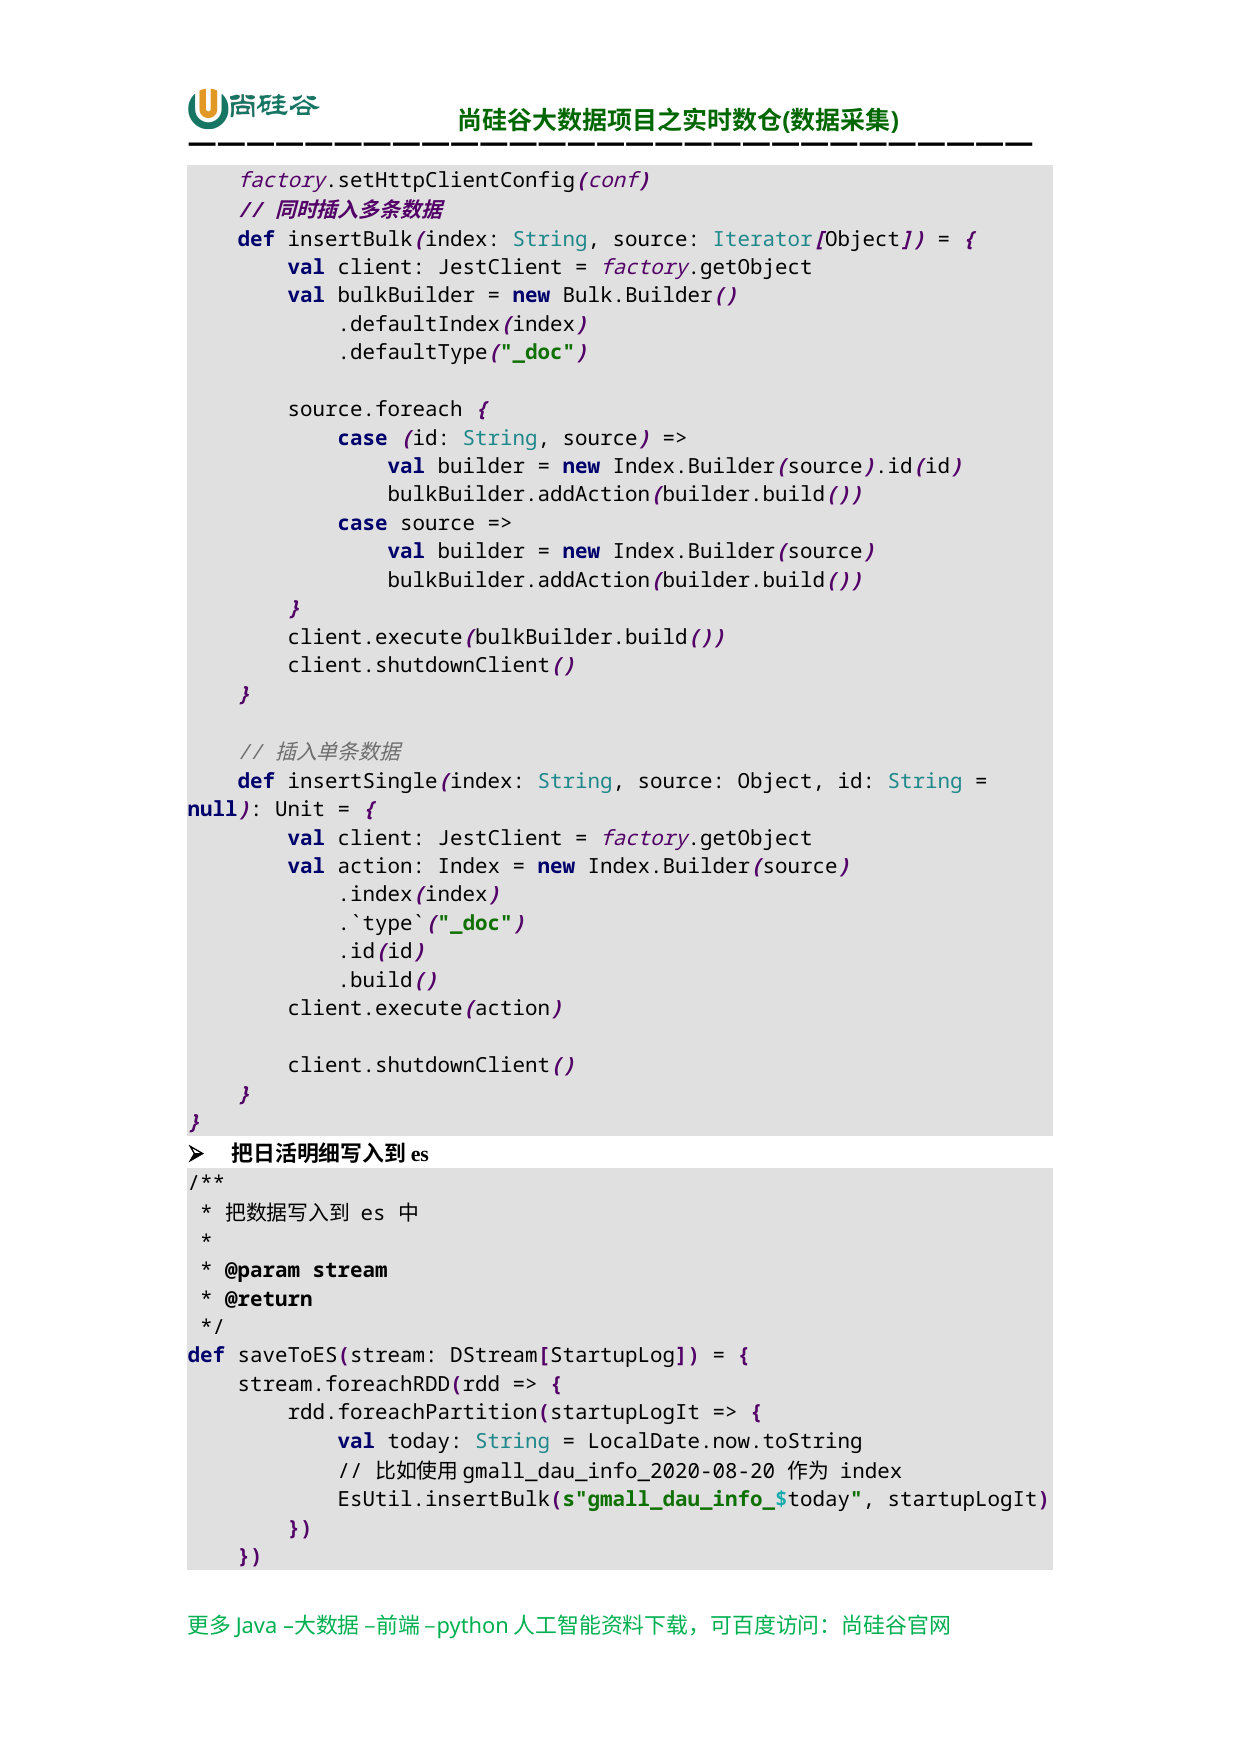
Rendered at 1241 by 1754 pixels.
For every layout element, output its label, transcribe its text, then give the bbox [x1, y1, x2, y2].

text def insertSingle(index: String, source: Object, id: String = null): Unit = { [187, 766, 1053, 823]
text * @param stream [187, 1255, 1053, 1284]
text source.foreach { [187, 394, 1053, 423]
text } [187, 593, 1053, 622]
text }) [187, 1541, 1053, 1570]
text .defaultType("_doc") [187, 337, 1053, 366]
text // 同时插入多条数据 [187, 193, 1053, 224]
text .build() [187, 965, 1053, 993]
text client.shutdownClient() [187, 650, 1053, 679]
text // 插入单条数据 [187, 736, 1053, 766]
text } [187, 679, 1053, 707]
text case source => [187, 508, 1053, 536]
text .`type`("_doc") [187, 908, 1053, 936]
text } [187, 1107, 1053, 1136]
text val builder = new Index.Builder(source) [187, 536, 1053, 565]
text bulkBuilder.addAction(builder.build()) [187, 479, 1053, 508]
text .index(index) [187, 879, 1053, 908]
text val action: Index = new Index.Builder(source) [187, 851, 1053, 879]
text def insertBulk(index: String, source: Iterator[Object]) = { [187, 224, 1053, 252]
picture [187, 88, 321, 130]
text // 比如使用gmall_dau_info_2020-08-20 作为 index [187, 1454, 1053, 1484]
text case (id: String, source) => [187, 423, 1053, 451]
text .id(id) [187, 936, 1053, 965]
text val builder = new Index.Builder(source).id(id) [187, 451, 1053, 479]
text EsUtil.insertBulk(s"gmall_dau_info_$today", startupLogIt) [187, 1484, 1053, 1513]
text client.execute(action) [187, 993, 1053, 1022]
text */ [187, 1312, 1053, 1341]
text /** [187, 1168, 1053, 1196]
text * [187, 1227, 1053, 1255]
text } [187, 1079, 1053, 1107]
text client.execute(bulkBuilder.build()) [187, 622, 1053, 650]
text bulkBuilder.addAction(builder.build()) [187, 565, 1053, 593]
list 把日活明细写入到es [187, 1136, 1053, 1168]
text val today: String = LocalDate.now.toString [187, 1426, 1053, 1454]
text def saveToES(stream: DStream[StartupLog]) = { [187, 1341, 1053, 1369]
text stream.foreachRDD(rdd => { [187, 1369, 1053, 1397]
text rdd.foreachPartition(startupLogIt => { [187, 1397, 1053, 1426]
text * @return [187, 1284, 1053, 1312]
text val client: JestClient = factory.getObject [187, 823, 1053, 851]
text * 把数据写入到 es 中 [187, 1196, 1053, 1227]
text factory.setHttpClientConfig(conf) [187, 165, 1053, 193]
text client.shutdownClient() [187, 1050, 1053, 1079]
text }) [187, 1513, 1053, 1541]
text val bulkBuilder = new Bulk.Builder() [187, 281, 1053, 309]
text .defaultIndex(index) [187, 309, 1053, 337]
text val client: JestClient = factory.getObject [187, 252, 1053, 281]
